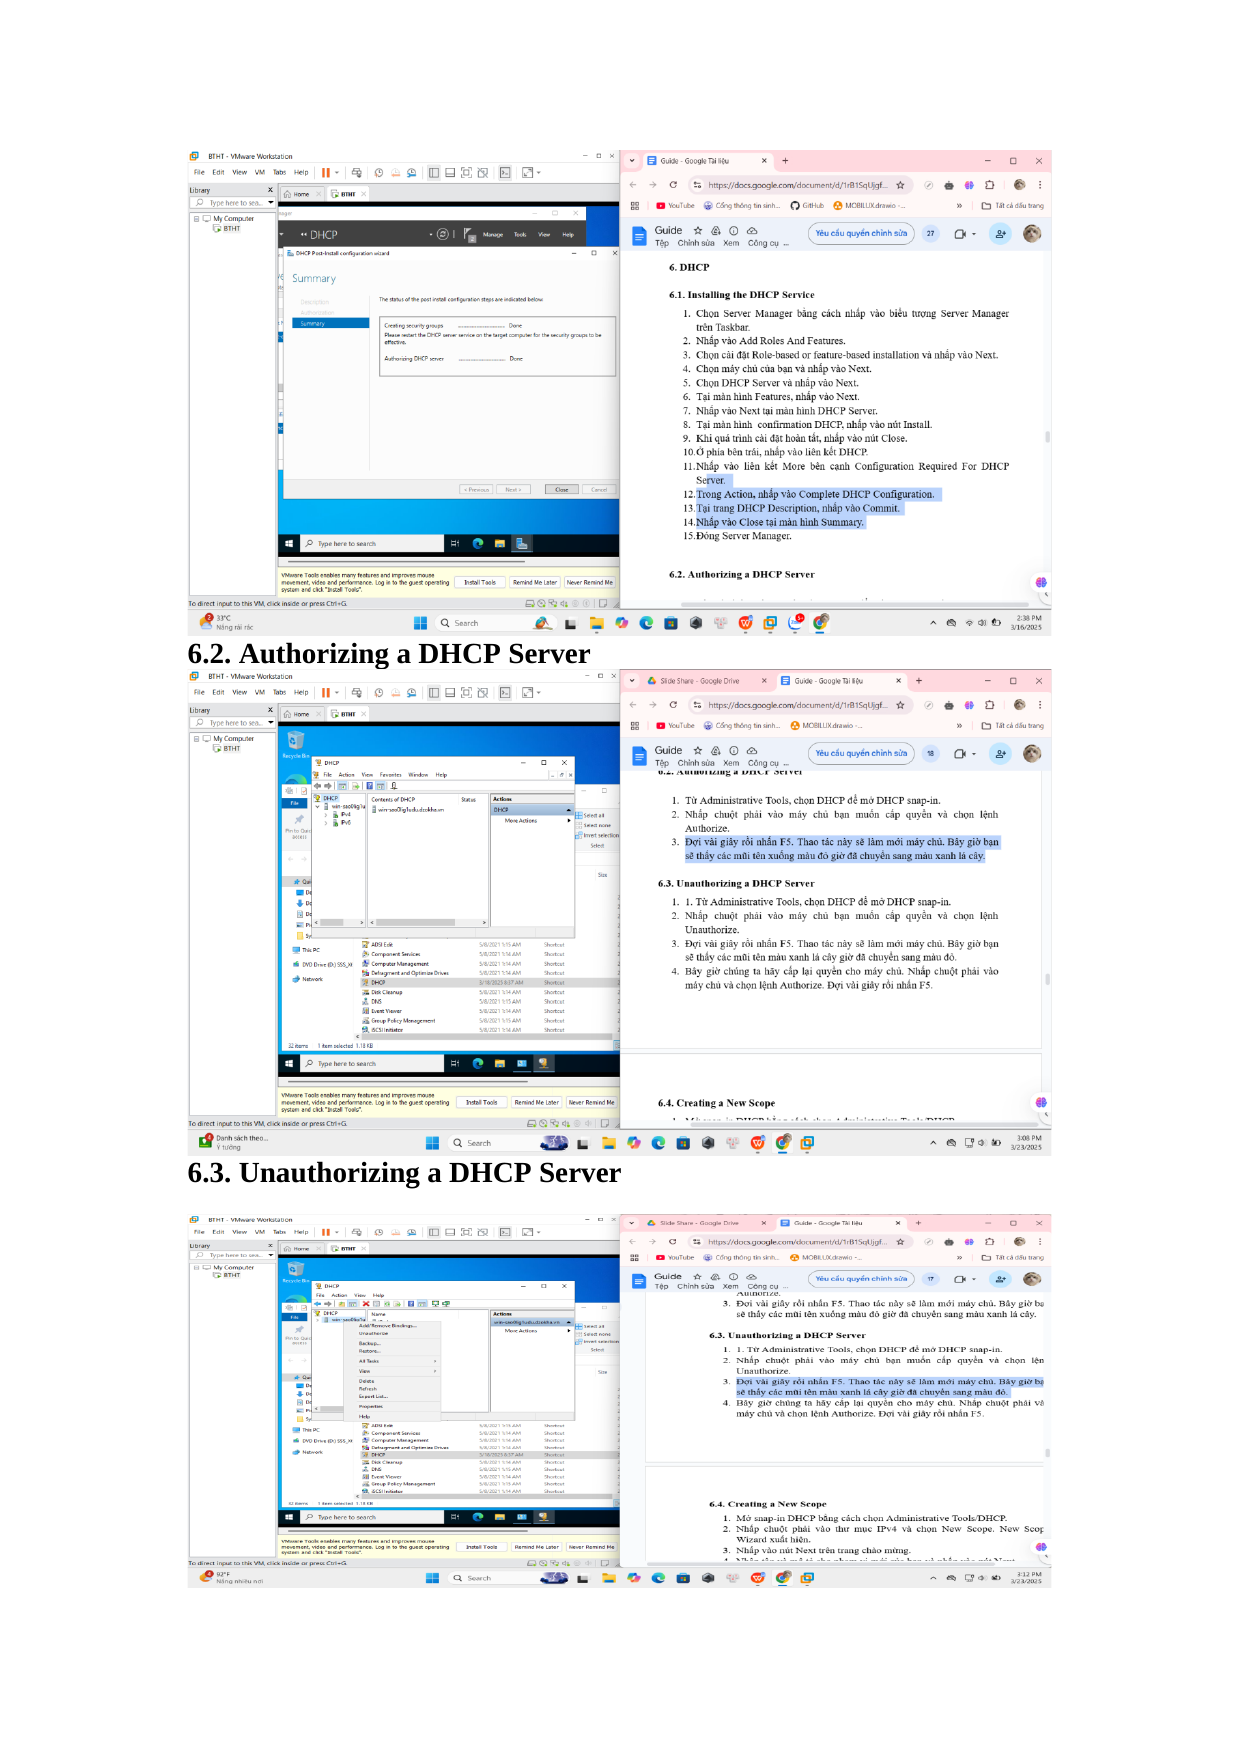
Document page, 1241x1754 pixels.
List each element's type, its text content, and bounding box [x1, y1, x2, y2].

picture [187, 150, 1052, 636]
picture [187, 1214, 1052, 1588]
text 6.2. Authorizing a DHCP Server [187, 636, 1053, 669]
text 6.3. Unauthorizing a DHCP Server [187, 1156, 1053, 1189]
picture [187, 669, 1052, 1156]
